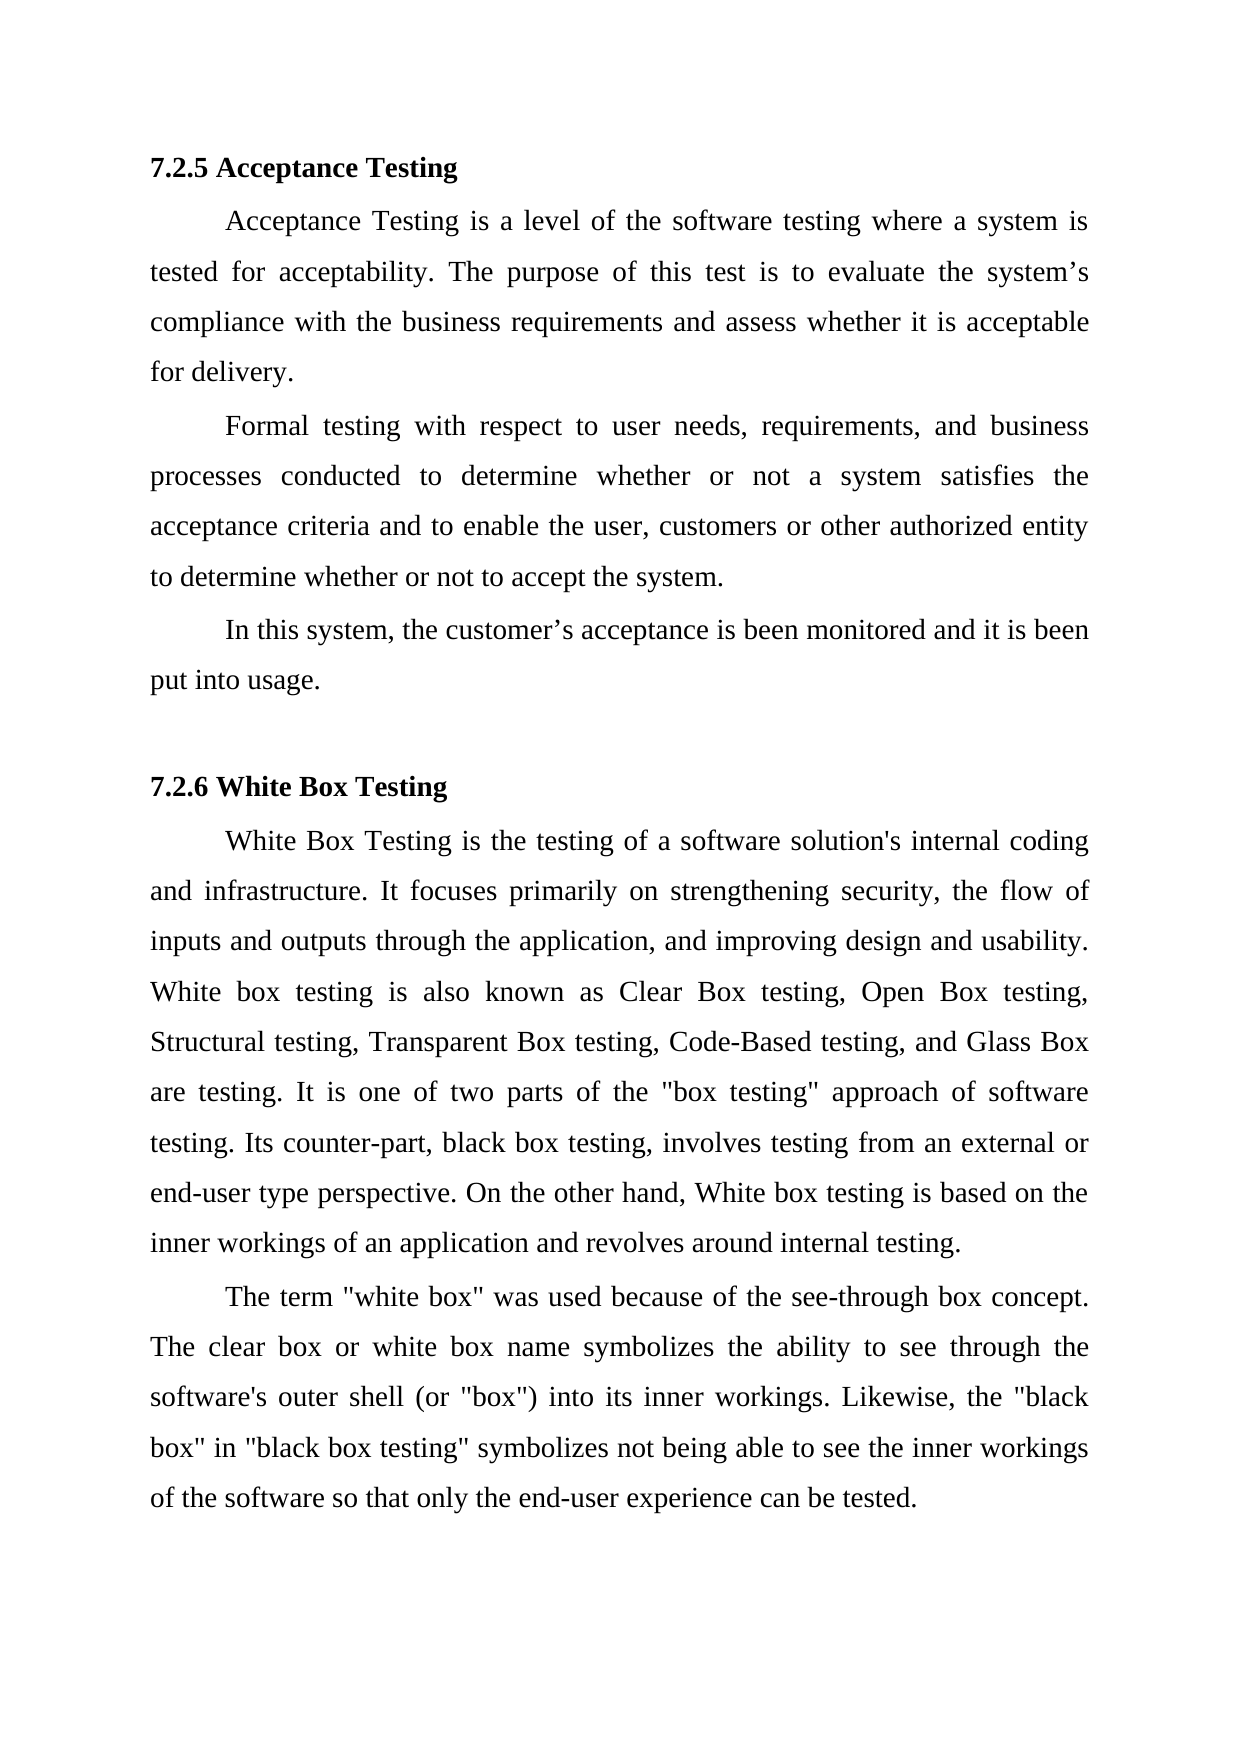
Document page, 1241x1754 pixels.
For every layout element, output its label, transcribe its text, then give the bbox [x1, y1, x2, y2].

text 7.2.5 Acceptance Testing [150, 150, 1090, 183]
text 7.2.6 White Box Testing [150, 769, 1090, 803]
text Acceptance Testing is a level of the software testing where a system is tested for acceptability. The purpose of this test is to evaluate the system’s compliance with the business requirements and assess whether it is acceptable for delivery. [150, 203, 1090, 388]
text The term "white box" was used because of the see-through box concept. The clear box or white box name symbolizes the ability to see through the software's outer shell (or "box") into its inner workings. Likewise, the "black box" in "black box testing" symbolizes not being able to see the inner workings of the software so that only the end-user experience can be tested. [150, 1279, 1090, 1513]
text In this system, the customer’s acceptance is been monitored and it is been put into usage. [150, 612, 1090, 696]
text White Box Testing is the testing of a software solution's internal coding and infrastructure. It focuses primarily on strengthening security, the flow of inputs and outputs through the application, and improving design and usability. White box testing is also known as Clear Box testing, Open Box testing, Structural testing, Transparent Box testing, Code-Based testing, and Glass Box are testing. It is one of two parts of the "box testing" approach of software testing. Its counter-part, black box testing, involves testing from an external or end-user type perspective. On the other hand, White box testing is based on the inner workings of an application and revolves around internal testing. [150, 823, 1090, 1259]
text Formal testing with respect to user needs, requirements, and business processes conducted to determine whether or not a system satisfies the acceptance criteria and to enable the user, customers or other authorized entity to determine whether or not to accept the system. [150, 408, 1090, 592]
